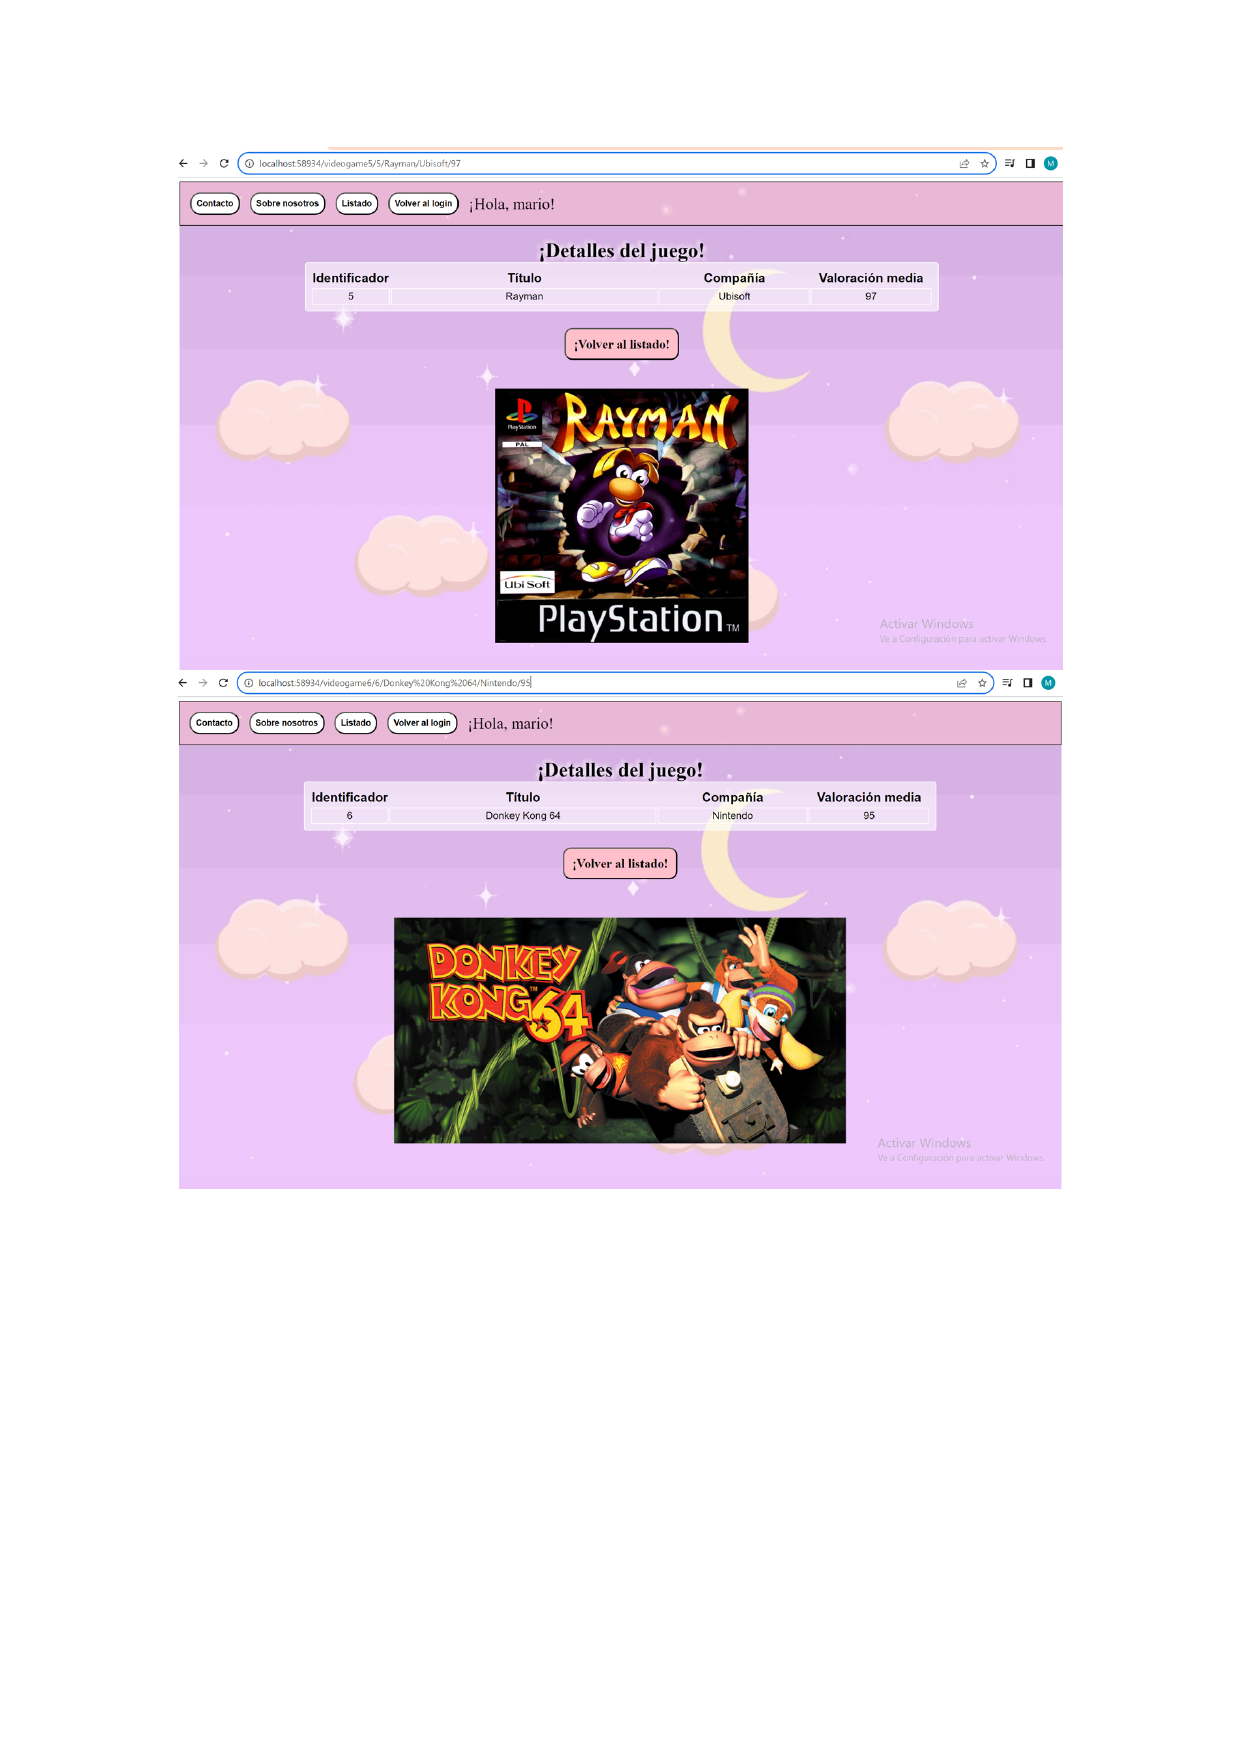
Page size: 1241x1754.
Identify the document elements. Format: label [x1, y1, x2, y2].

picture [177, 147, 1063, 1189]
